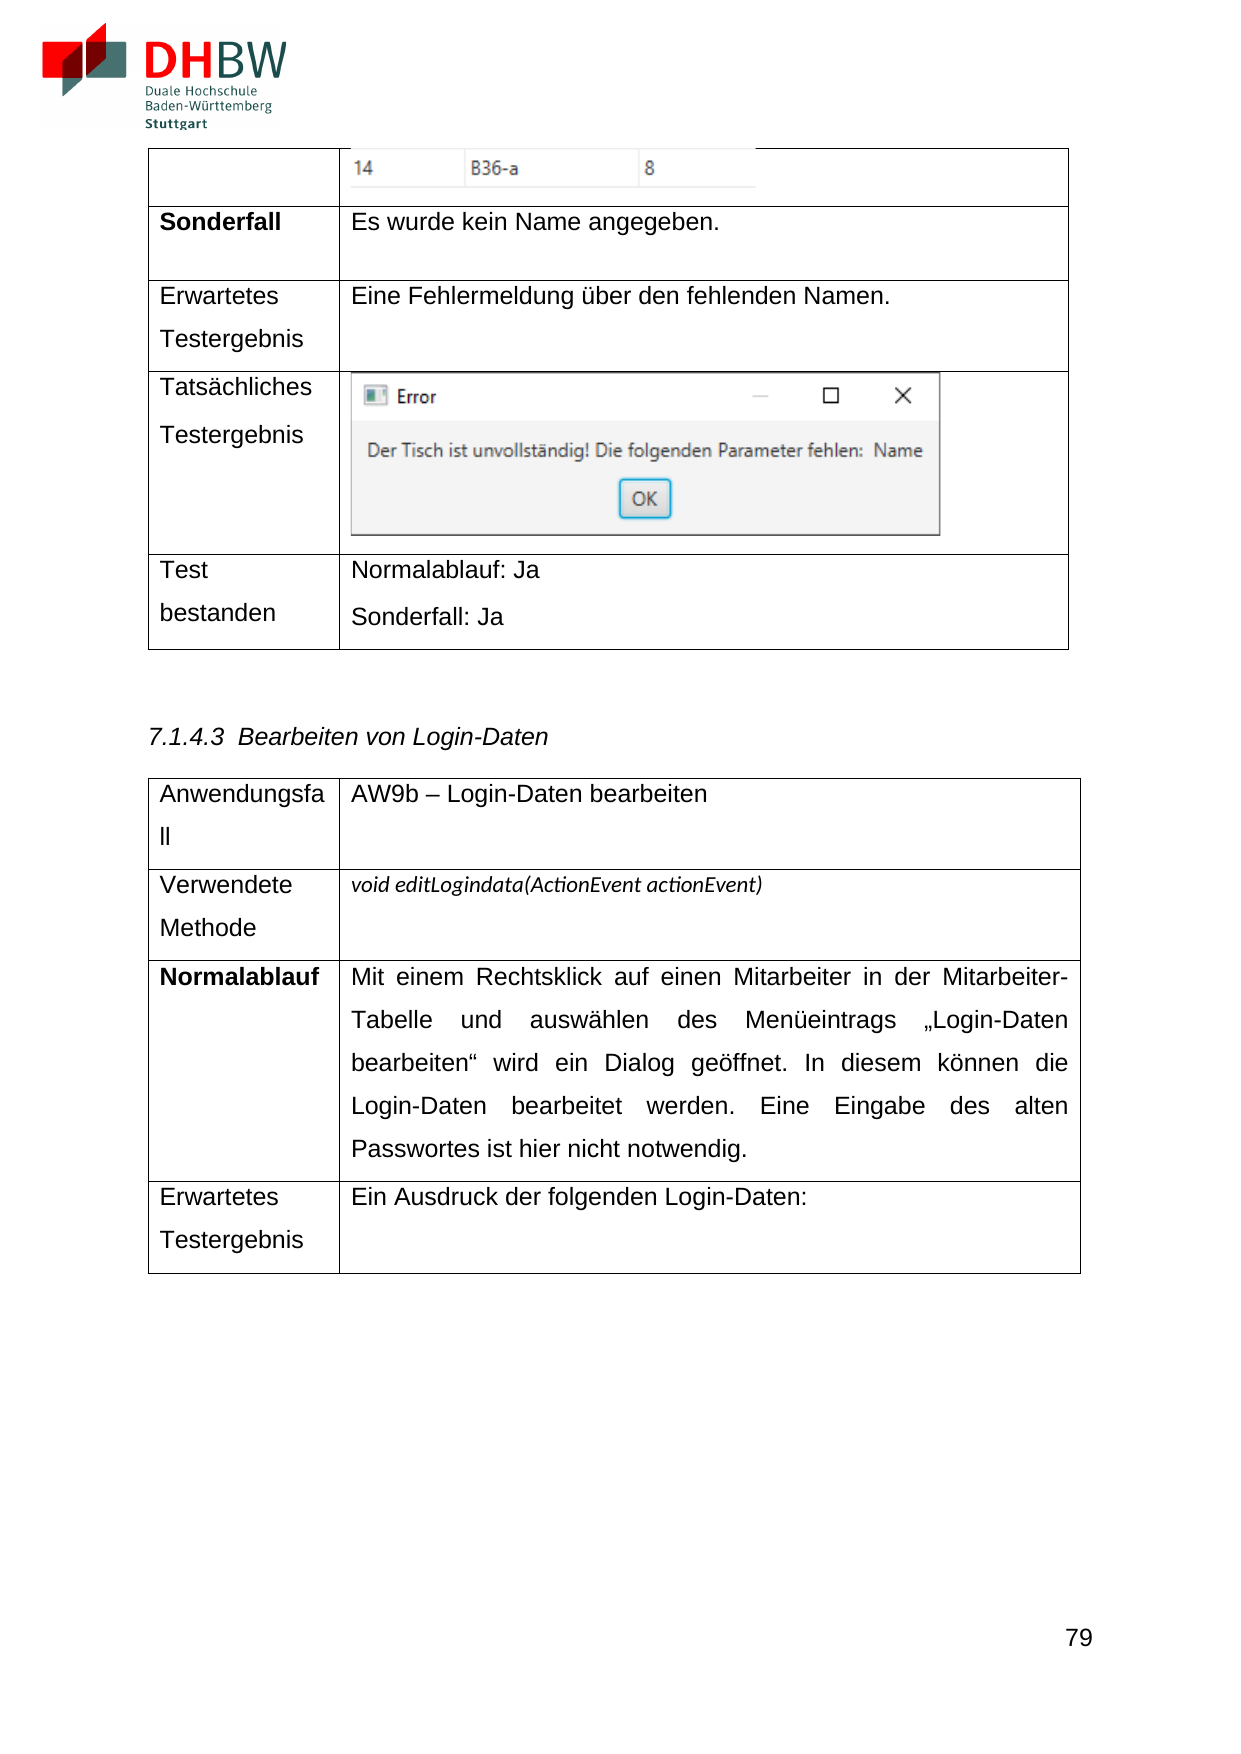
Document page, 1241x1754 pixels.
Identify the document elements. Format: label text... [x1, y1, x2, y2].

picture [350, 372, 941, 536]
table_cell Test bestanden [149, 555, 339, 649]
picture [350, 148, 756, 188]
table_cell void editLogindata(ActionEvent actionEvent) [340, 870, 1080, 960]
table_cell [340, 149, 1068, 206]
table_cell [340, 1182, 1080, 1272]
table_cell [149, 1182, 339, 1272]
table_header AW9b – Login-Daten bearbeiten [340, 779, 1080, 869]
table_cell Es wurde kein Name angegeben. [340, 207, 1068, 280]
subtitle Bearbeiten von Login-Daten [148, 722, 1093, 751]
table_cell Eine Fehlermeldung über den fehlenden Namen. [340, 281, 1068, 371]
table_cell Erwartetes Testergebnis [149, 281, 339, 371]
table_cell Normalablauf [149, 961, 339, 1181]
picture [39, 20, 286, 130]
table_cell Mit einem Rechtsklick auf einen Mitarbeiter in der Mitarbeiter-Tabelle und auswählen des Menüeintrags „Login-Daten bearbeiten“ wird ein Dialog geöffnet. In diesem können die Login-Daten bearbeitet werden. Eine Eingabe des alten Passwortes ist hier nicht notwendig. [340, 961, 1080, 1181]
table_cell Sonderfall [149, 207, 339, 280]
table_cell [340, 372, 1068, 554]
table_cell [149, 149, 339, 206]
table_cell Verwendete Methode [149, 870, 339, 960]
table_cell Normalablauf: Ja Sonderfall: Ja [340, 555, 1068, 649]
table_header Anwendungsfall [149, 779, 339, 869]
table_cell Tatsächliches Testergebnis [149, 372, 339, 554]
